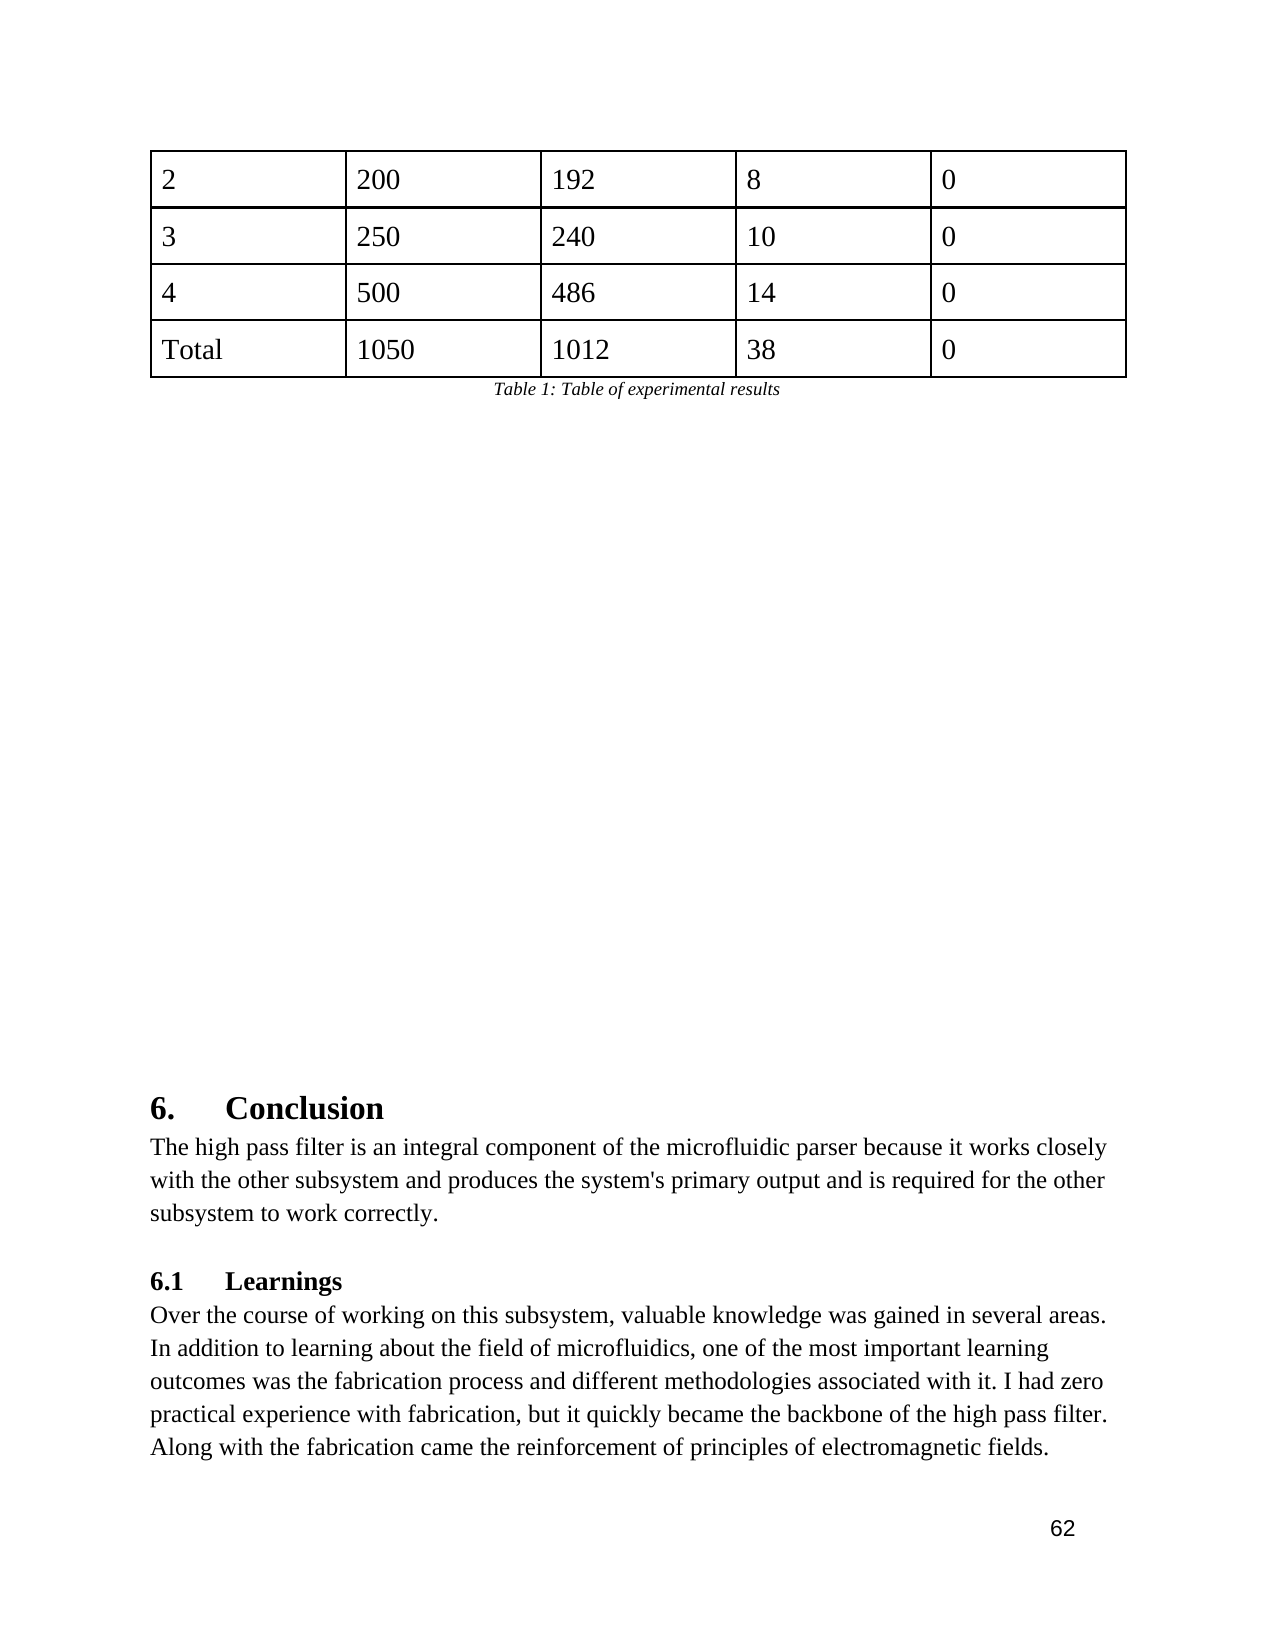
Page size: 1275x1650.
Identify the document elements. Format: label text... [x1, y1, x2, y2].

table_cell 1050 [347, 321, 540, 376]
table_cell 0 [932, 265, 1125, 319]
table_cell 500 [347, 265, 540, 319]
table_cell 3 [152, 209, 345, 263]
table_cell 1012 [542, 321, 735, 376]
table_cell 14 [737, 265, 930, 319]
table_cell 0 [932, 321, 1125, 376]
table_cell 4 [152, 265, 345, 319]
text The high pass filter is an integral component of the microfluidic parser because it works closely with the other subsystem and produces the system's primary output and is required for the other subsystem to work correctly. [150, 1132, 1125, 1227]
table_cell 486 [542, 265, 735, 319]
table_cell 250 [347, 209, 540, 263]
text 6. Conclusion [150, 1088, 1125, 1127]
table_cell 0 [932, 152, 1125, 206]
table_cell 0 [932, 209, 1125, 263]
table_cell 8 [737, 152, 930, 206]
text Table 1: Table of experimental results [150, 378, 1125, 399]
table_cell 10 [737, 209, 930, 263]
table_cell 240 [542, 209, 735, 263]
table_cell Total [152, 321, 345, 376]
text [150, 1300, 1125, 1461]
text 6.1 Learnings [150, 1264, 1125, 1296]
table_cell 38 [737, 321, 930, 376]
table_cell 192 [542, 152, 735, 206]
table_cell 2 [152, 152, 345, 206]
table_cell 200 [347, 152, 540, 206]
